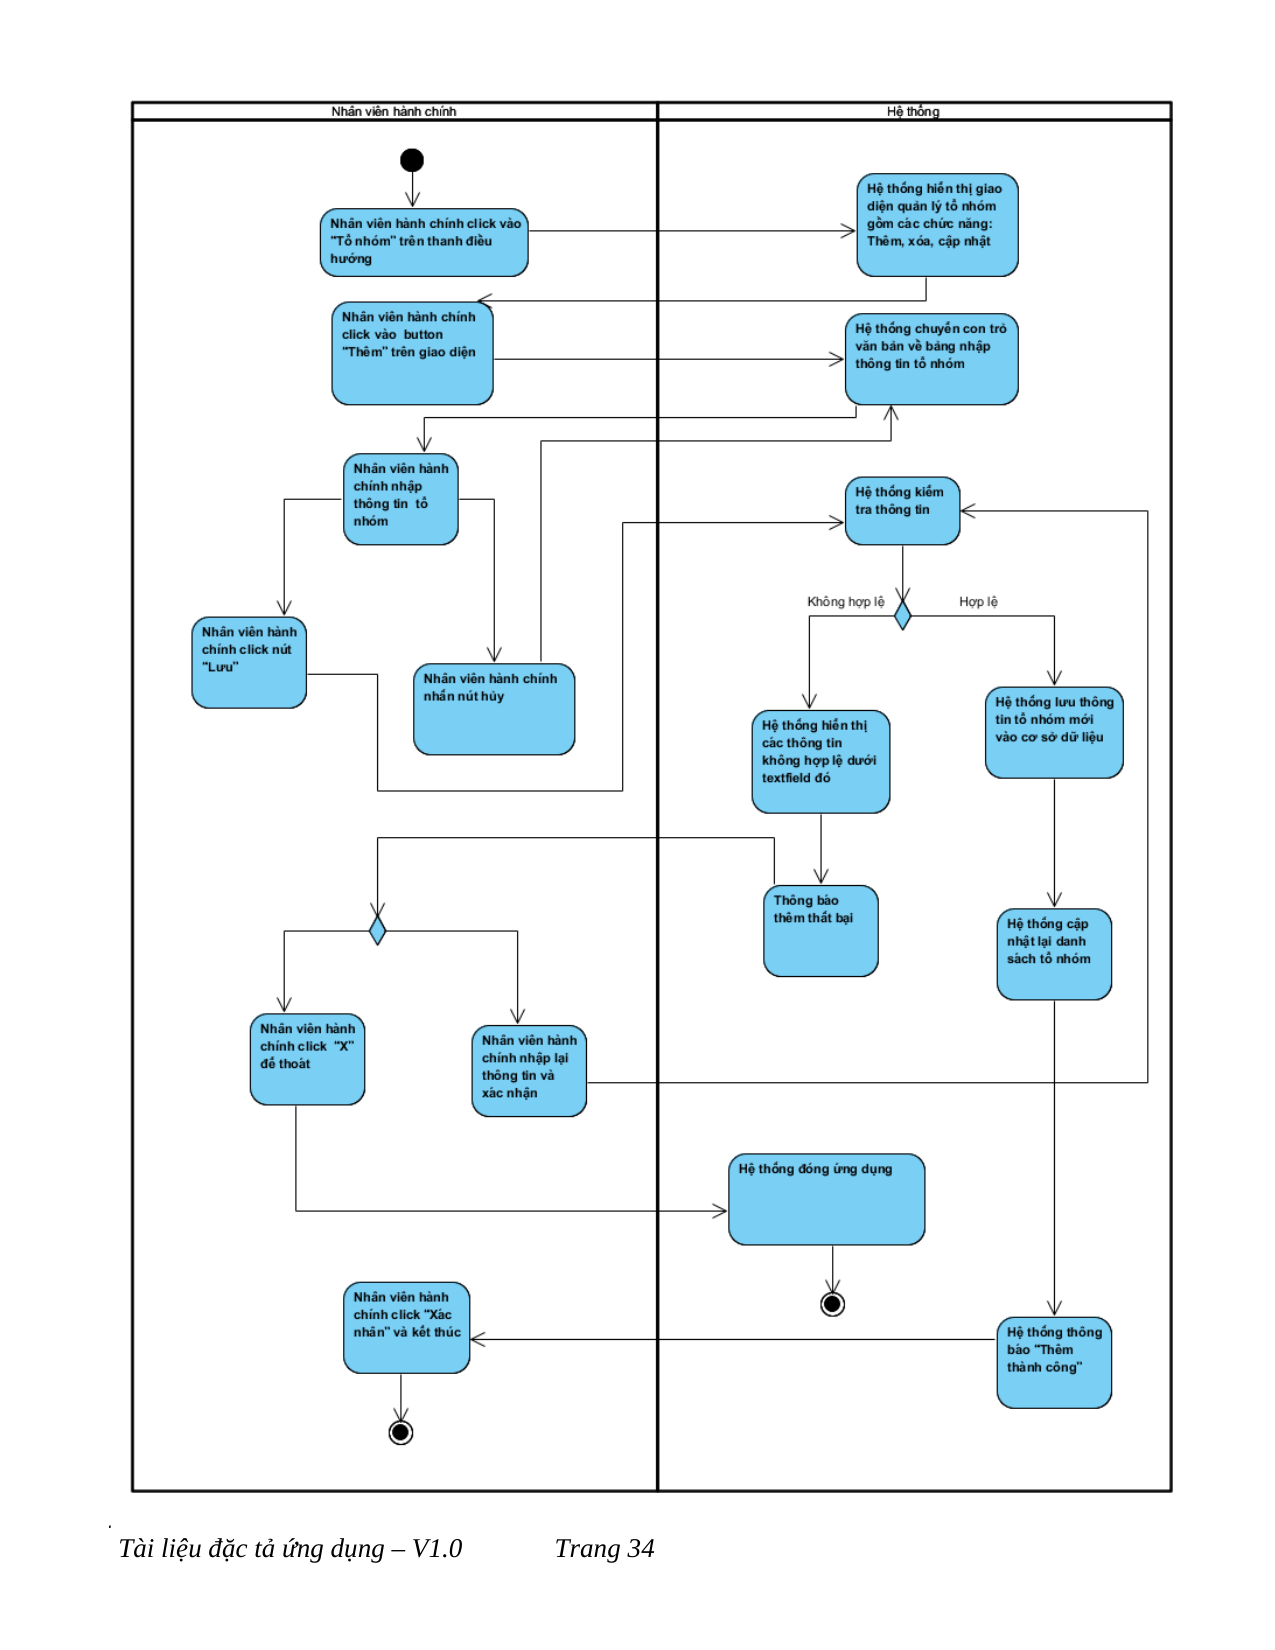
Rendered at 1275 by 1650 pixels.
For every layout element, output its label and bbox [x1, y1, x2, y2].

picture [118, 88, 1187, 1507]
